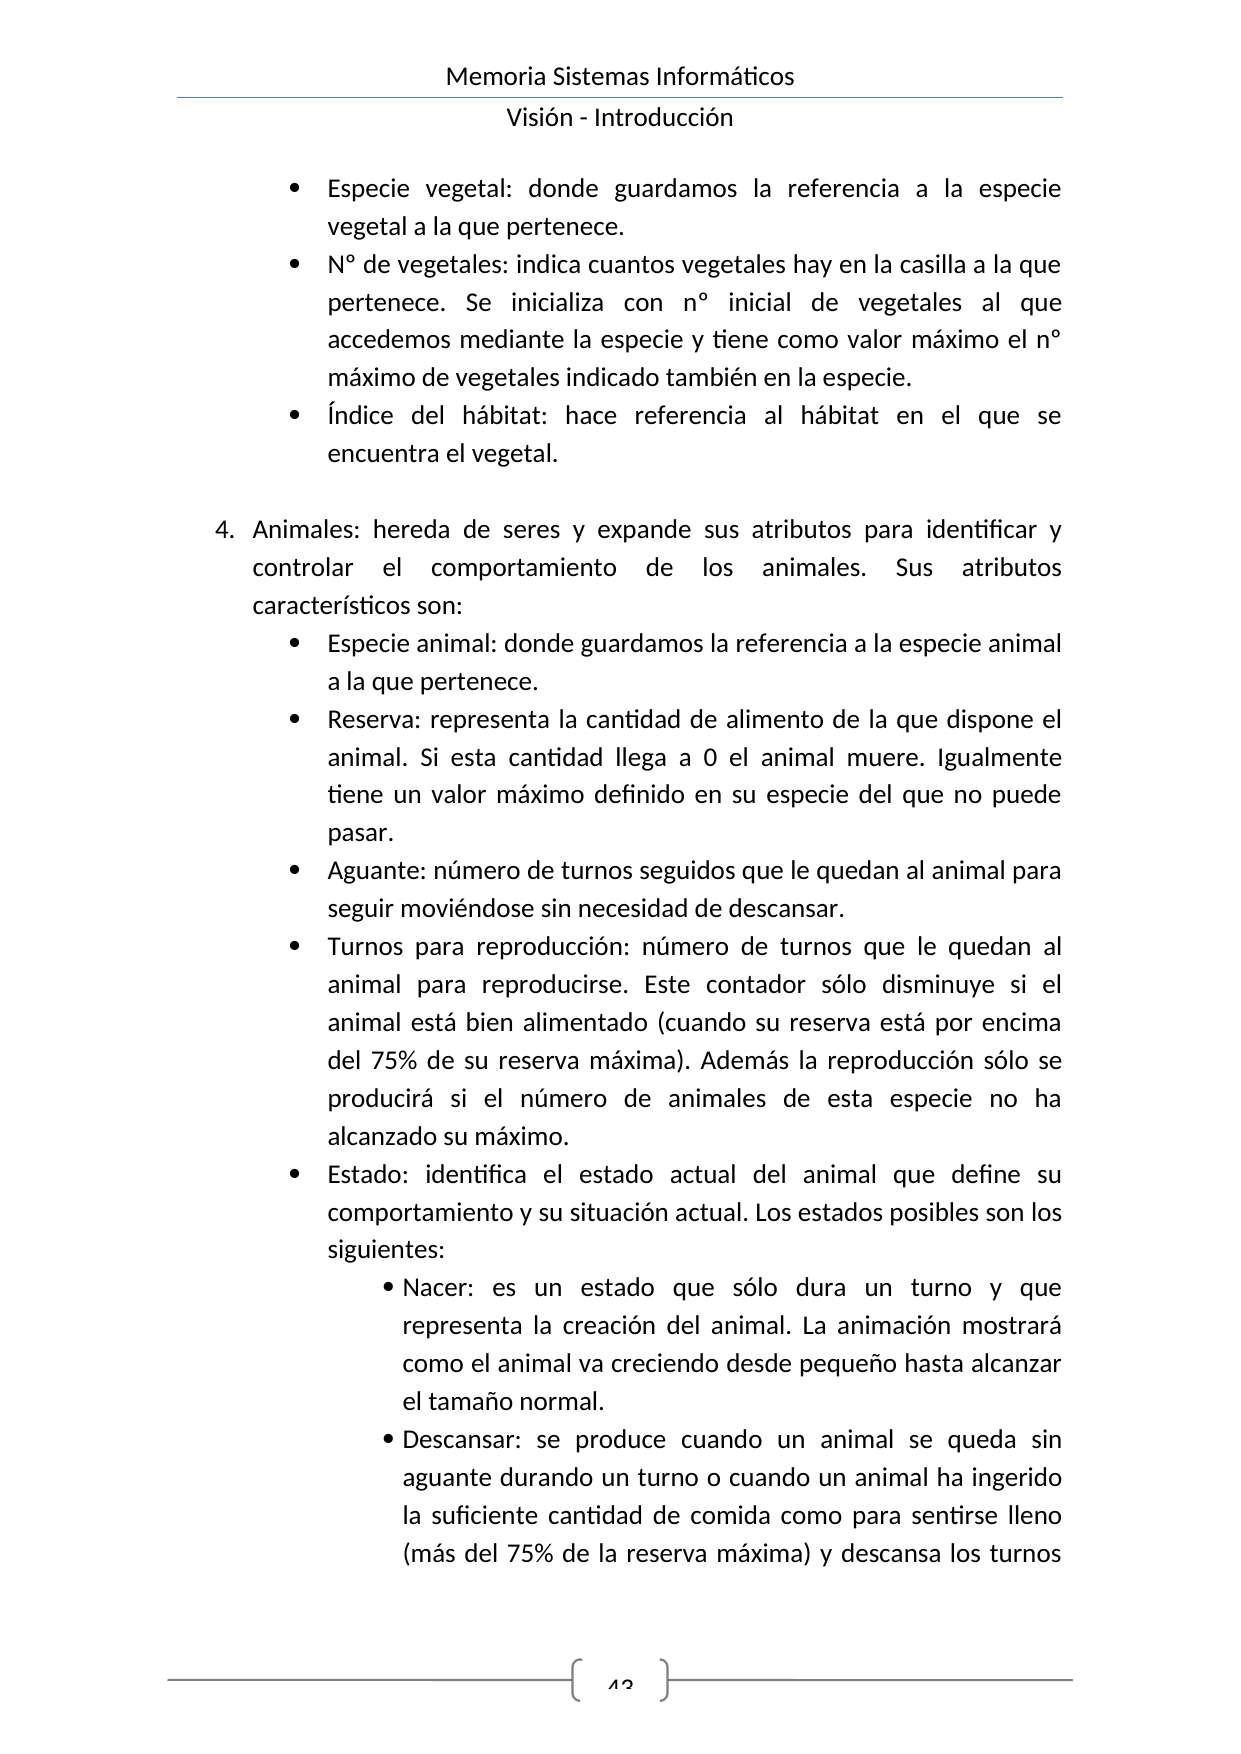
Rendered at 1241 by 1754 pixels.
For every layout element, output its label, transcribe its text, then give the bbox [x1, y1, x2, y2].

list Nº de vegetales: indica cuantos vegetales hay en la casilla a la que pertenece. Se inicializa con nº inicial de vegetales al que accedemos mediante la especie y tiene como valor máximo el nº máximo de vegetales indicado también en la especie. [290, 247, 1063, 394]
list Índice del hábitat: hace referencia al hábitat en el que se encuentra el vegetal. [290, 398, 1063, 469]
list Turnos para reproducción: número de turnos que le quedan al animal para reproducirse. Este contador sólo disminuye si el animal está bien alimentado (cuando su reserva está por encima del 75% de su reserva máxima). Además la reproducción sólo se producirá si el número de animales de esta especie no ha alcanzado su máximo. [290, 929, 1063, 1152]
list Nacer: es un estado que sólo dura un turno y que representa la creación del animal. La animación mostrará como el animal va creciendo desde pequeño hasta alcanzar el tamaño normal. [383, 1271, 1063, 1417]
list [383, 1422, 1063, 1569]
list Reserva: representa la cantidad de alimento de la que dispone el animal. Si esta cantidad llega a 0 el animal muere. Igualmente tiene un valor máximo definido en su especie del que no puede pasar. [290, 702, 1063, 849]
list Especie animal: donde guardamos la referencia a la especie animal a la que pertenece. [290, 626, 1063, 697]
list Especie vegetal: donde guardamos la referencia a la especie vegetal a la que pertenece. [290, 171, 1063, 242]
list Aguante: número de turnos seguidos que le quedan al animal para seguir moviéndose sin necesidad de descansar. [290, 853, 1063, 924]
list Estado: identifica el estado actual del animal que define su comportamiento y su situación actual. Los estados posibles son los siguientes: [290, 1157, 1063, 1266]
list Animales: hereda de seres y expande sus atributos para identificar y controlar el comportamiento de los animales. Sus atributos característicos son: [215, 512, 1063, 621]
